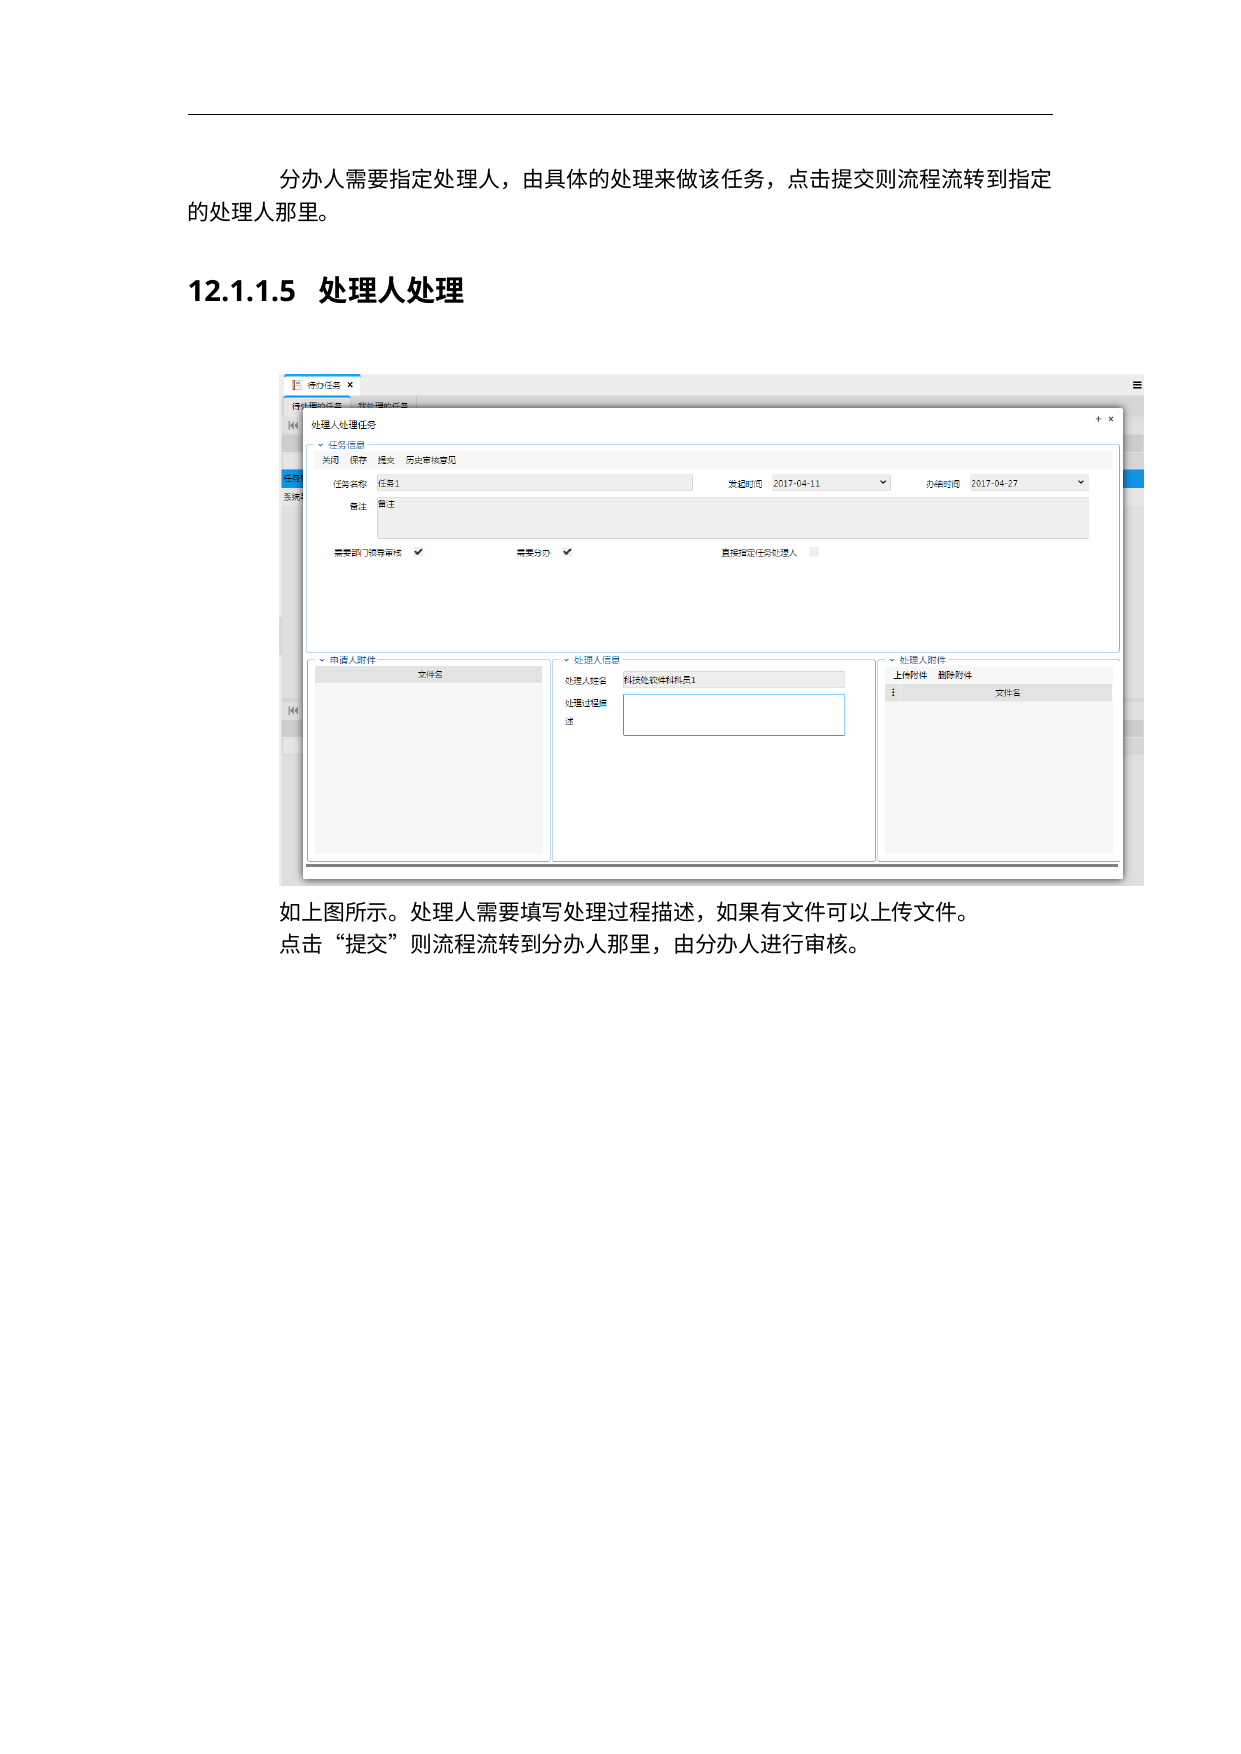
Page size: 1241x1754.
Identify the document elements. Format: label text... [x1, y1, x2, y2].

text 如上图所示。处理人需要填写处理过程描述，如果有文件可以上传文件。 [187, 894, 1053, 927]
subtitle 处理人处理 [187, 256, 1053, 321]
picture [279, 374, 1144, 886]
text 分办人需要指定处理人，由具体的处理来做该任务，点击提交则流程流转到指定的处理人那里。 [187, 162, 1053, 227]
text 点击“提交”则流程流转到分办人那里，由分办人进行审核。 [187, 927, 1053, 959]
